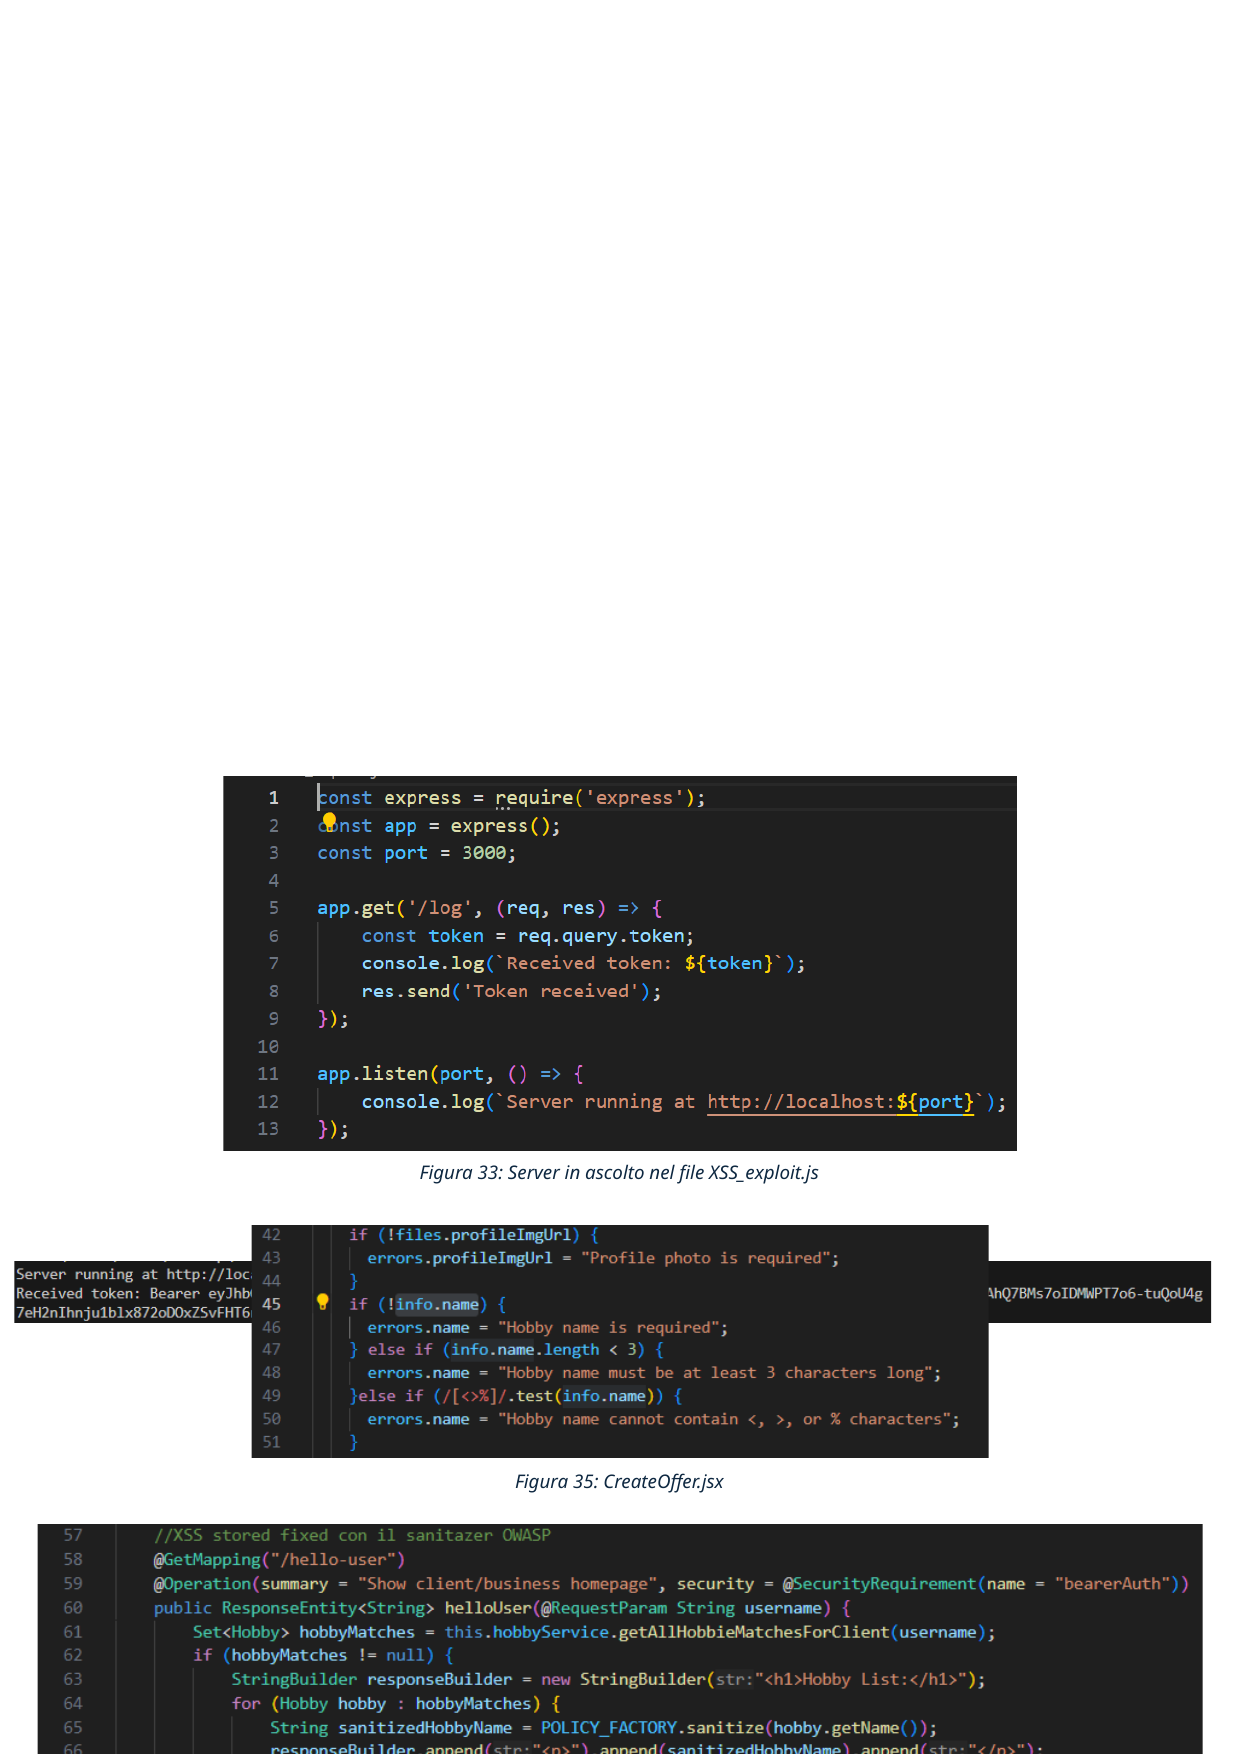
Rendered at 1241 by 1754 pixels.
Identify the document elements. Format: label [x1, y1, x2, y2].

picture [37, 1524, 1203, 1754]
picture [223, 776, 1017, 1151]
picture [14, 1225, 1212, 1458]
